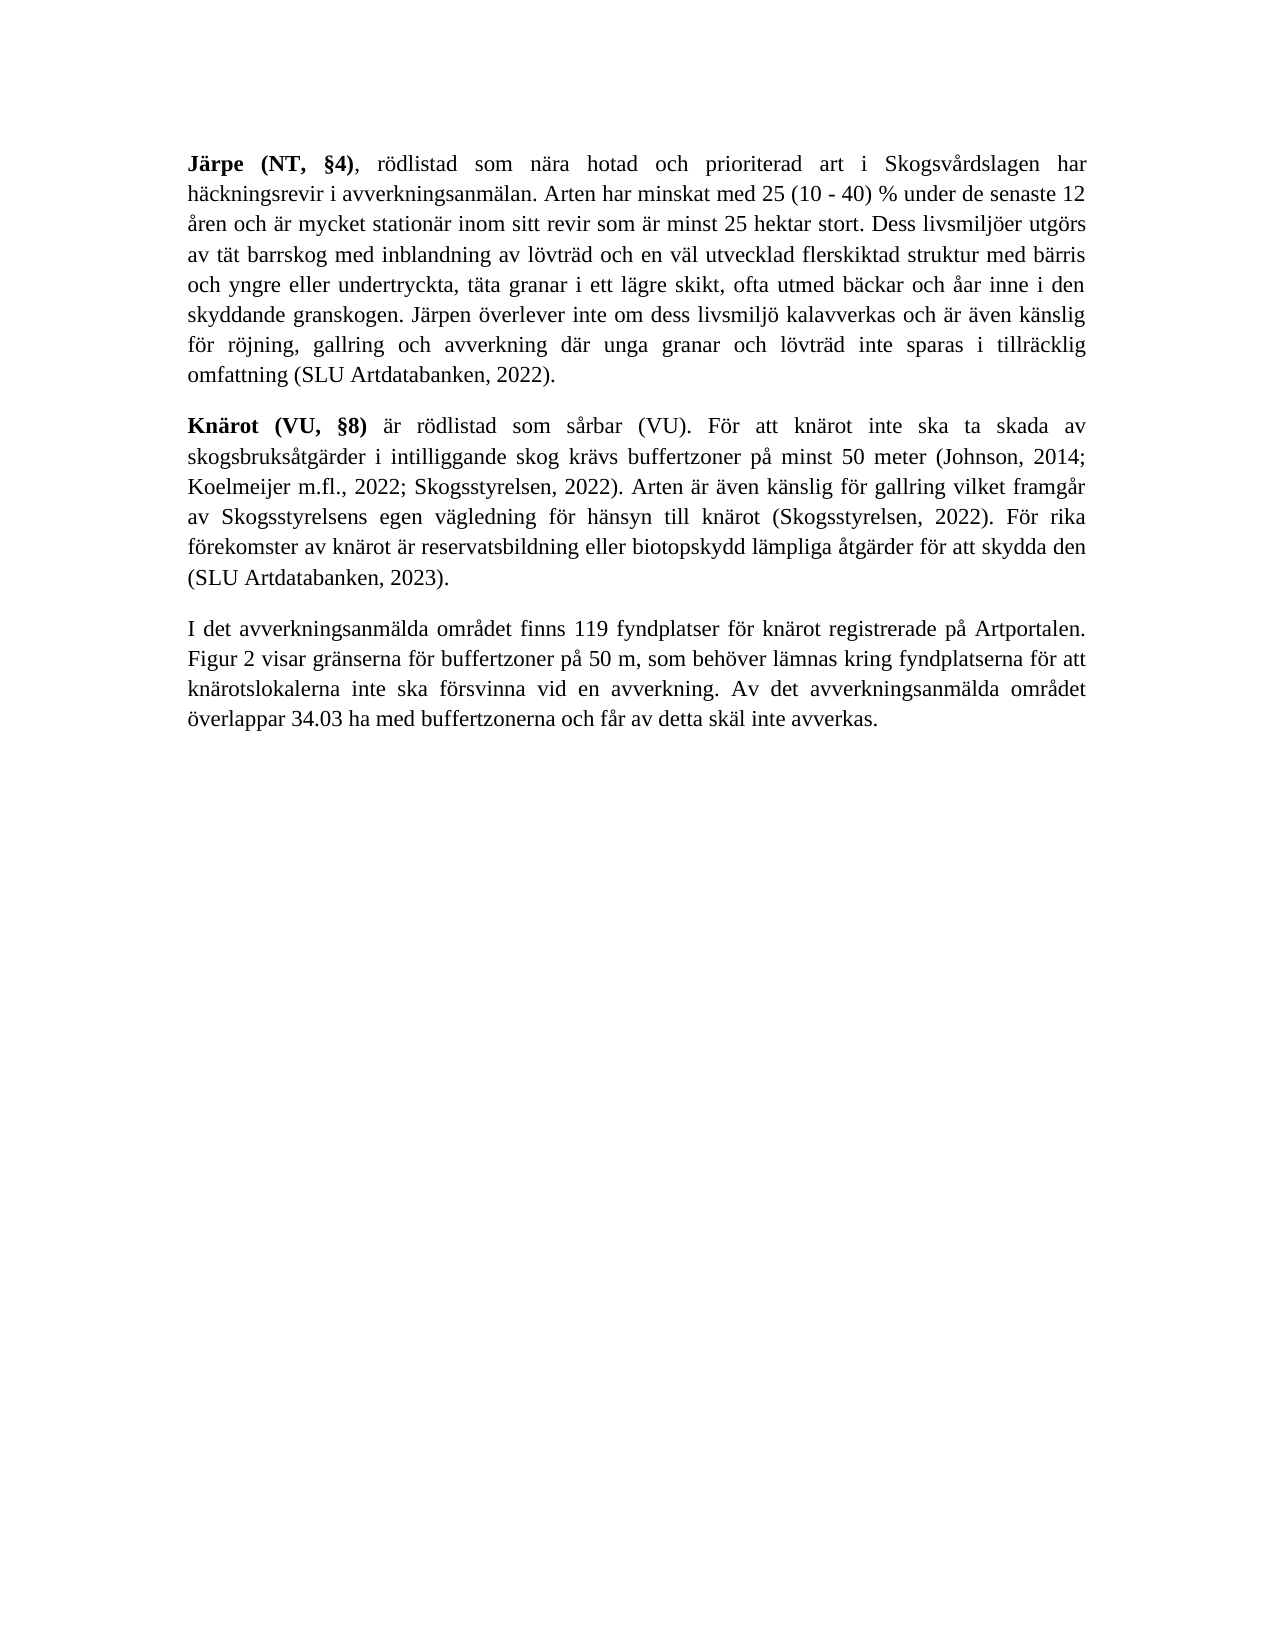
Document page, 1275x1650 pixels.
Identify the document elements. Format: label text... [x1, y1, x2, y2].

text Järpe (NT, §4), rödlistad som nära hotad och prioriterad art i Skogsvårdslagen har häckningsrevir i avverkningsanmälan. Arten har minskat med 25 (10 - 40) % under de senaste 12 åren och är mycket stationär inom sitt revir som är minst 25 hektar stort. Dess livsmiljöer utgörs av tät barrskog med inblandning av lövträd och en väl utvecklad flerskiktad struktur med bärris och yngre eller undertryckta, täta granar i ett lägre skikt, ofta utmed bäckar och åar inne i den skyddande granskogen. Järpen överlever inte om dess livsmiljö kalavverkas och är även känslig för röjning, gallring och avverkning där unga granar och lövträd inte sparas i tillräcklig omfattning (SLU Artdatabanken, 2022). [187, 150, 1087, 388]
text I det avverkningsanmälda området finns 119 fyndplatser för knärot registrerade på Artportalen. Figur 2 visar gränserna för buffertzoner på 50 m, som behöver lämnas kring fyndplatserna för att knärotslokalerna inte ska försvinna vid en avverkning. Av det avverkningsanmälda området överlappar 34.03 ha med buffertzonerna och får av detta skäl inte avverkas. [187, 614, 1087, 732]
text Knärot (VU, §8) är rödlistad som sårbar (VU). För att knärot inte ska ta skada av skogsbruksåtgärder i intilliggande skog krävs buffertzoner på minst 50 meter (Johnson, 2014; Koelmeijer m.fl., 2022; Skogsstyrelsen, 2022). Arten är även känslig för gallring vilket framgår av Skogsstyrelsens egen vägledning för hänsyn till knärot (Skogsstyrelsen, 2022). För rika förekomster av knärot är reservatsbildning eller biotopskydd lämpliga åtgärder för att skydda den (SLU Artdatabanken, 2023). [187, 412, 1087, 590]
